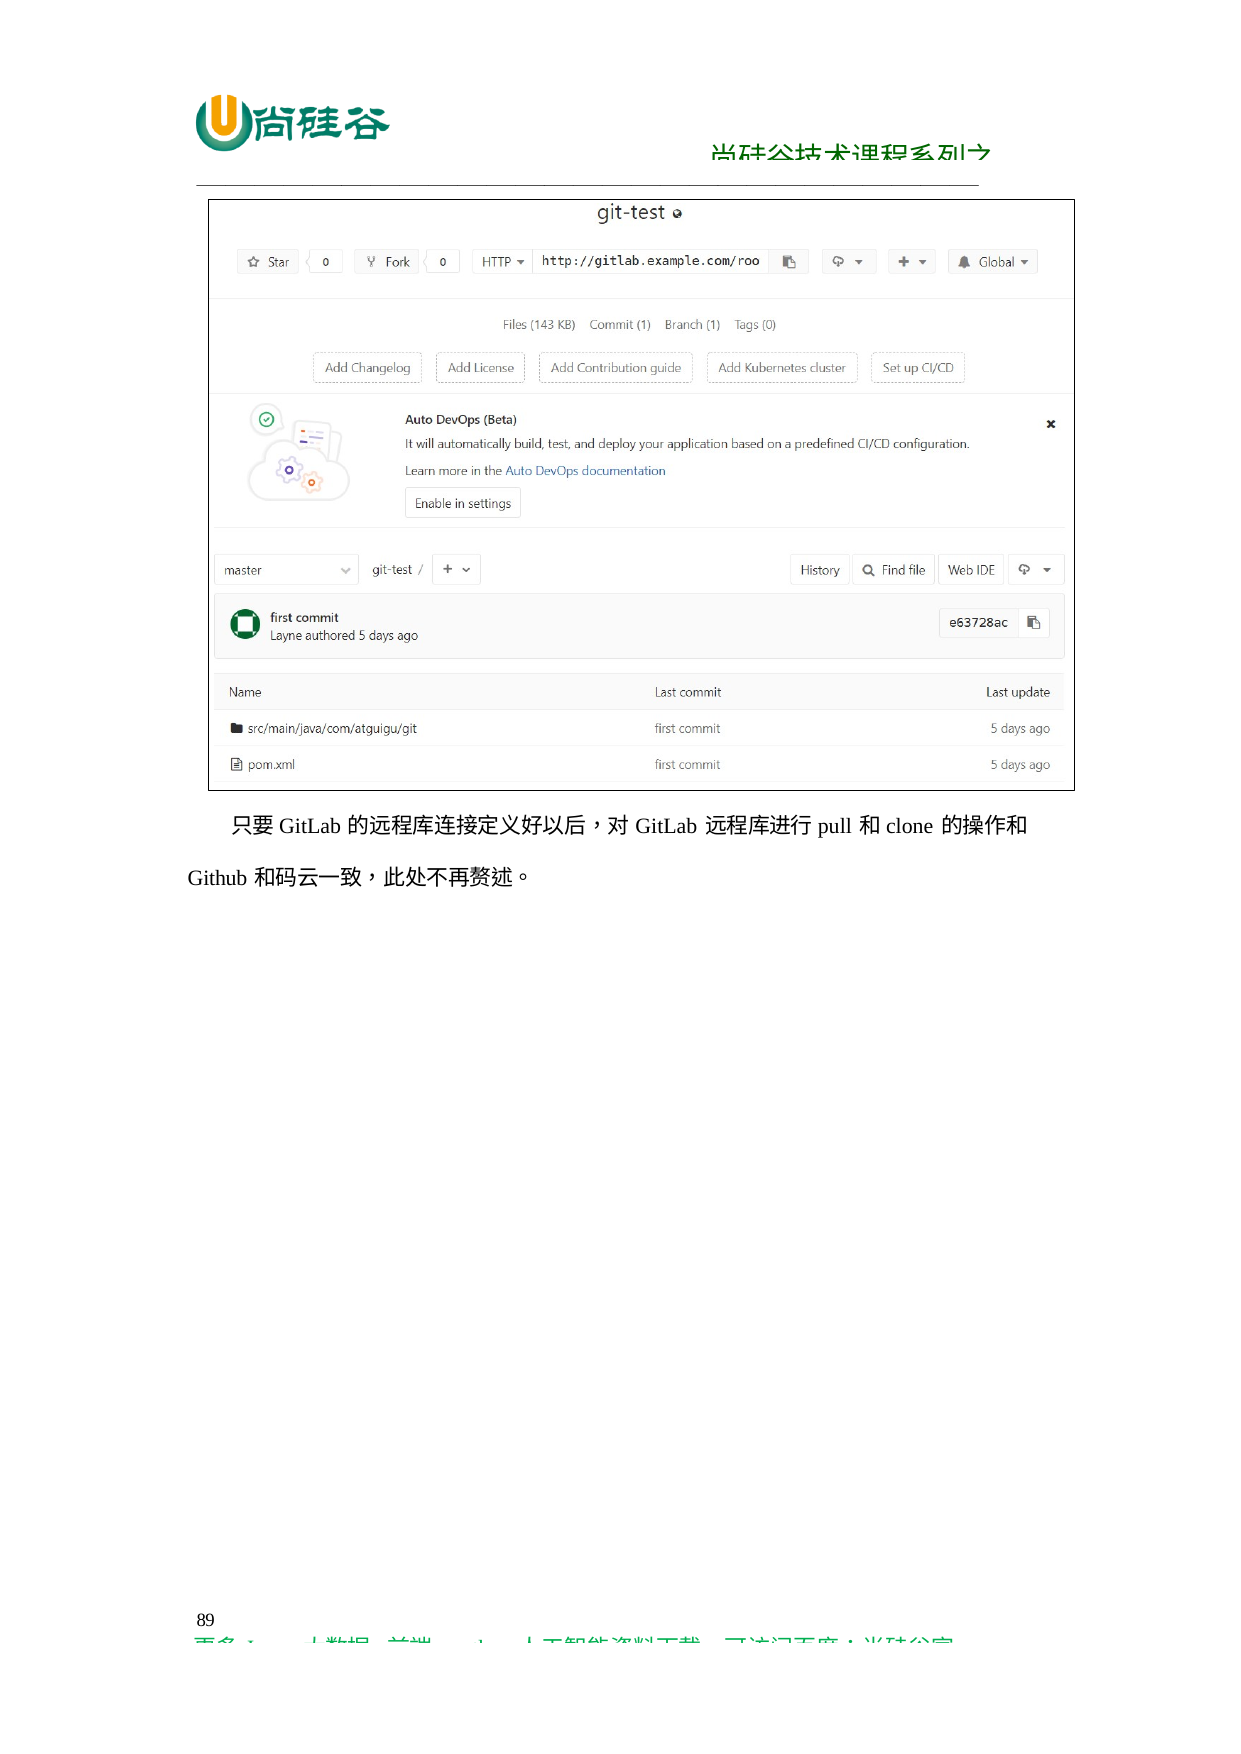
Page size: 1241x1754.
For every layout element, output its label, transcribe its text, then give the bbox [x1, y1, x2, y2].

text 只要 GitLab 的远程库连接定义好以后，对 GitLab 远程库进行 pull 和 clone 的操作和 [231, 811, 1076, 840]
picture [209, 203, 1074, 782]
text Github 和码云一致，此处不再赘述。 [187, 862, 1076, 892]
picture [187, 88, 395, 157]
